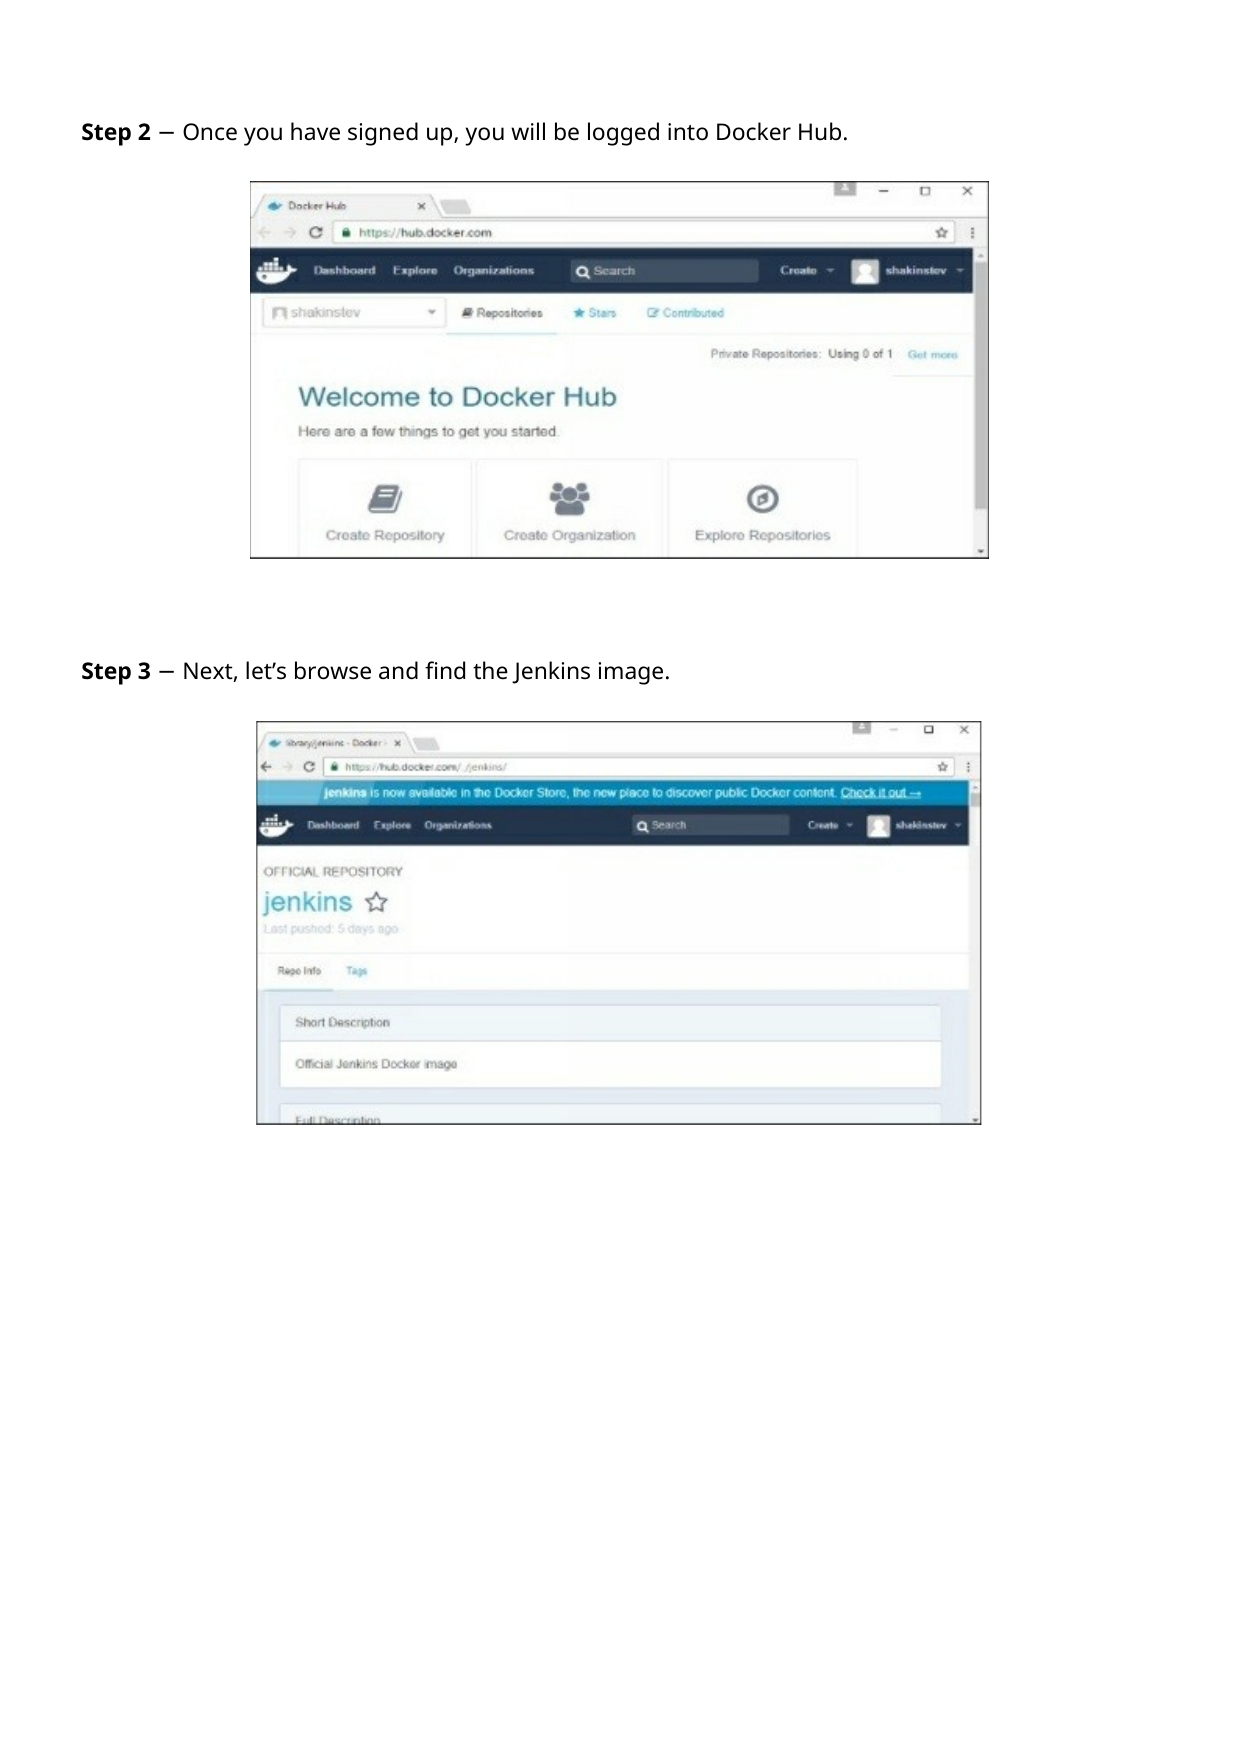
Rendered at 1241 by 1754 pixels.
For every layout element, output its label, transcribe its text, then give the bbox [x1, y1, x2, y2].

picture [250, 181, 989, 559]
picture [256, 721, 982, 1125]
text Step 2 − Once you have signed up, you will be logged into Docker Hub. [81, 116, 1173, 147]
text Step 3 − Next, let’s browse and find the Jenkins image. [81, 655, 1173, 686]
